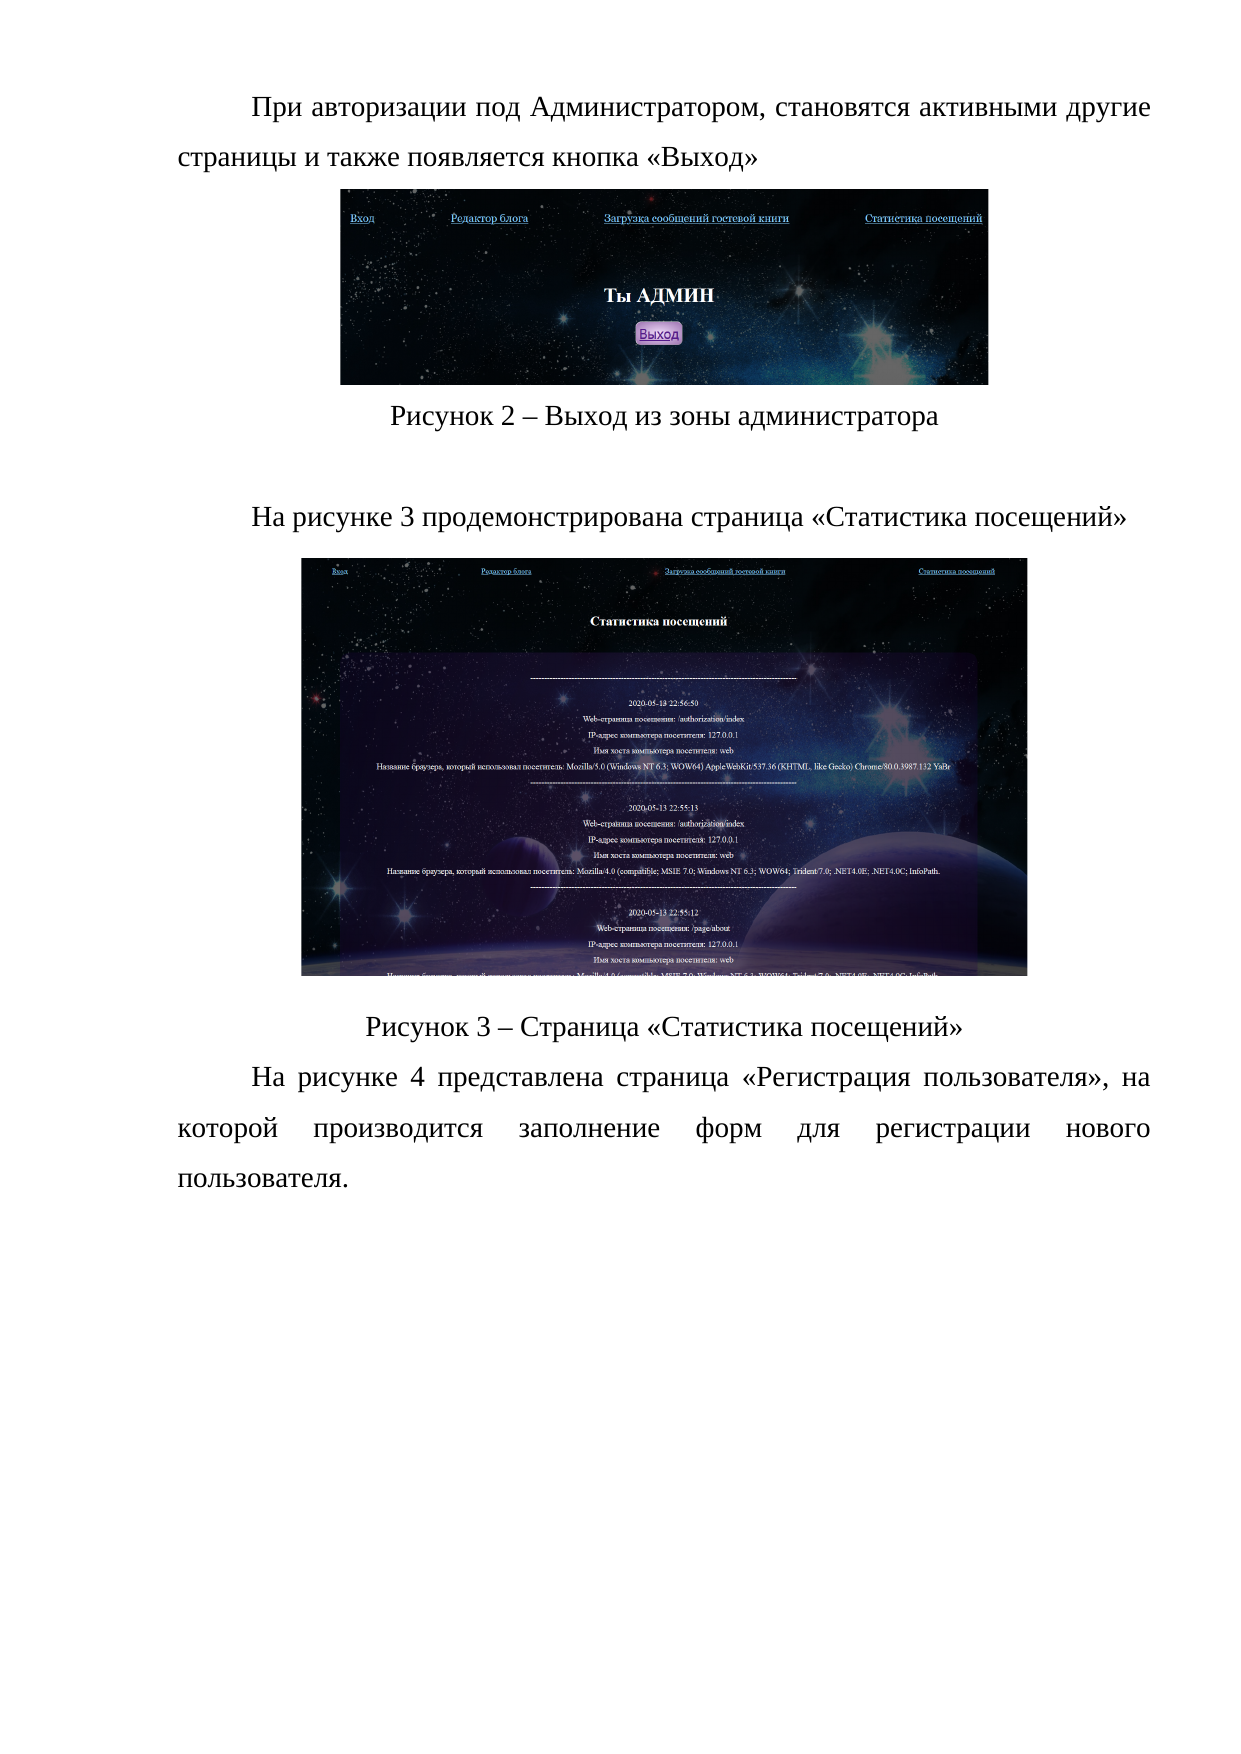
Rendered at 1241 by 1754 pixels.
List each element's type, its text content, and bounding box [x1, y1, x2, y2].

picture [301, 558, 1028, 976]
text На рисунке 3 продемонстрирована страница «Статистика посещений» [177, 499, 1152, 532]
picture [340, 189, 989, 385]
list Рисунок 2 – Выход из зоны администратора [177, 398, 1152, 432]
list Рисунок 3 – Страница «Статистика посещений» [177, 1009, 1152, 1043]
list На рисунке 4 представлена страница «Регистрация пользователя», на которой производится заполнение форм для регистрации нового пользователя. [177, 1059, 1152, 1194]
list При авторизации под Администратором, становятся активными другие страницы и также появляется кнопка «Выход» [177, 89, 1152, 172]
